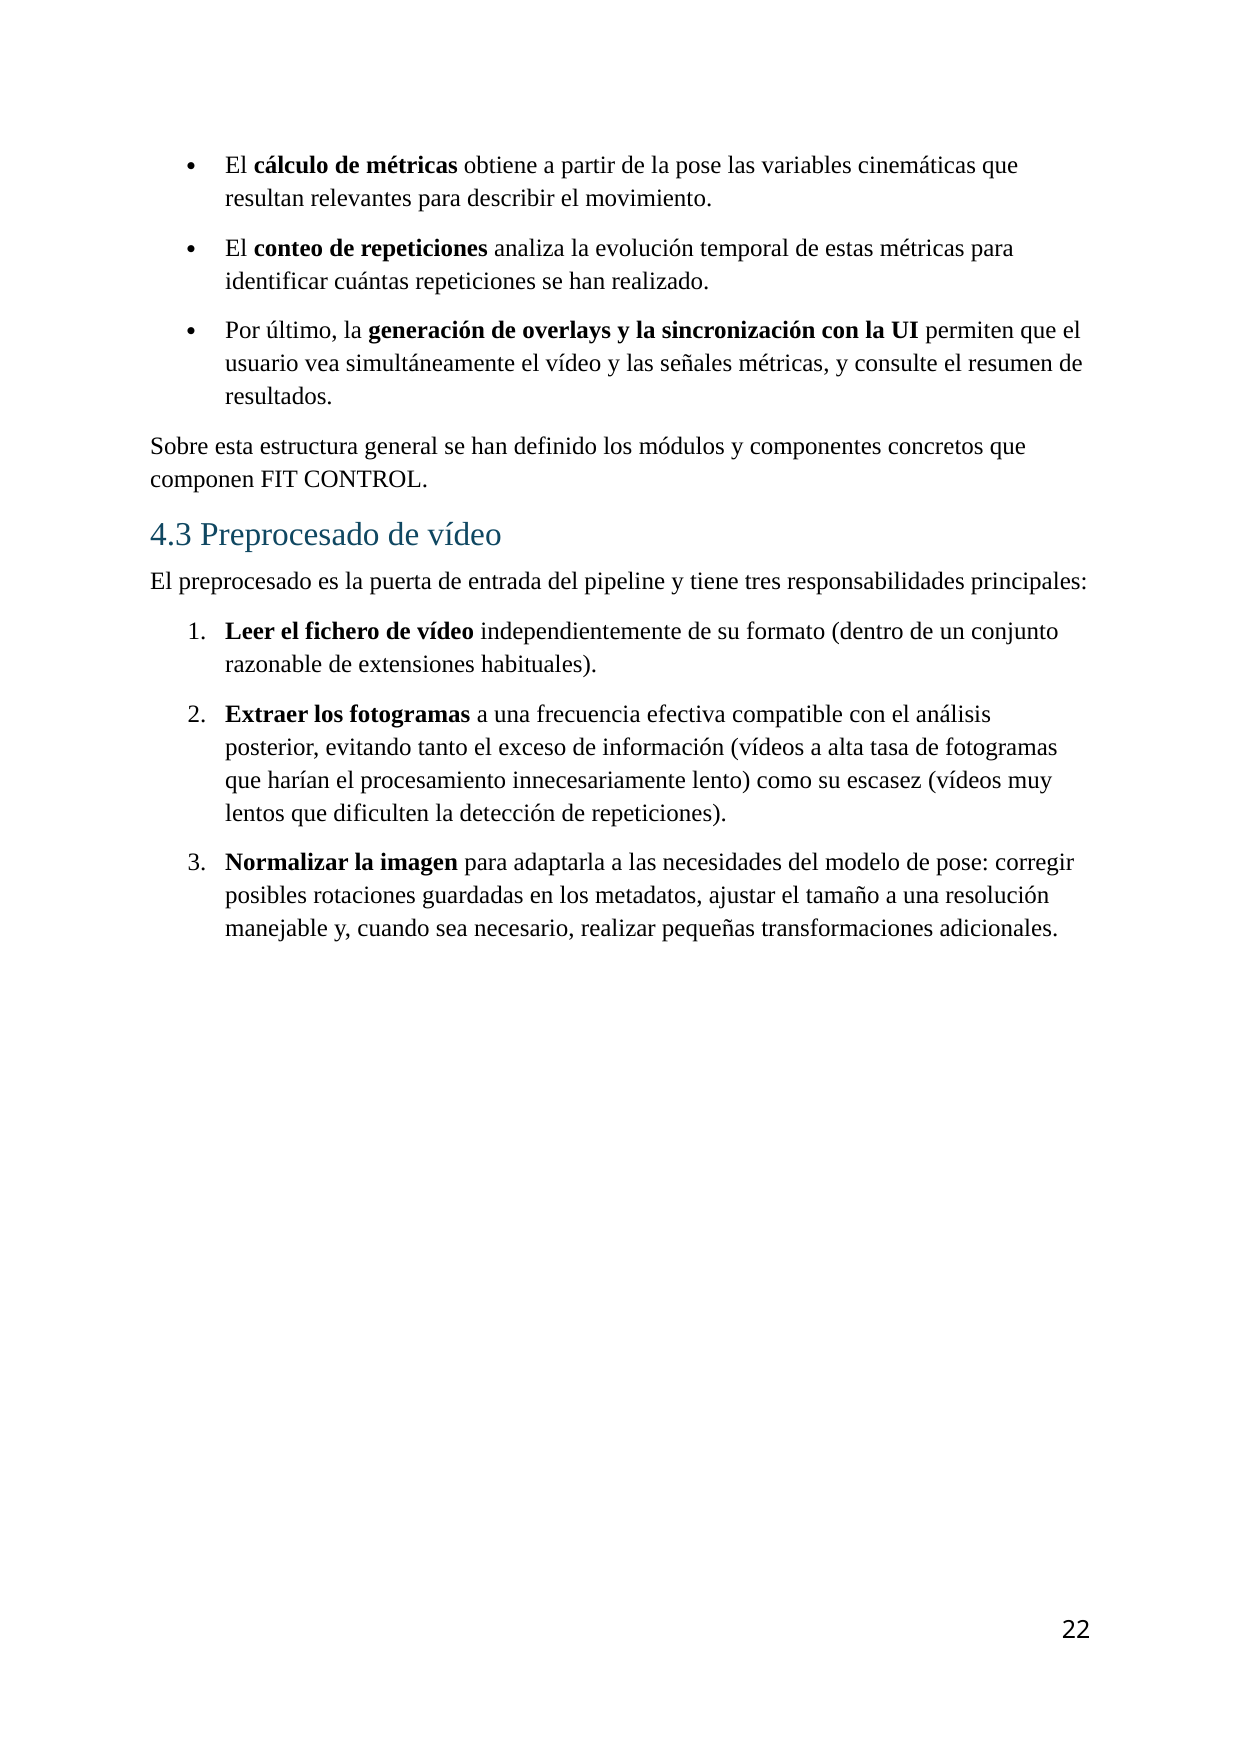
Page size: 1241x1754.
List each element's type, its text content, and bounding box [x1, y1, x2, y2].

list Normalizar la imagen para adaptarla a las necesidades del modelo de pose: corregir posibles rotaciones guardadas en los metadatos, ajustar el tamaño a una resolución manejable y, cuando sea necesario, realizar pequeñas transformaciones adicionales. [187, 847, 1090, 942]
subtitle 4.3 Preprocesado de vídeo [150, 514, 1090, 552]
list Extraer los fotogramas a una frecuencia efectiva compatible con el análisis posterior, evitando tanto el exceso de información (vídeos a alta tasa de fotogramas que harían el procesamiento innecesariamente lento) como su escasez (vídeos muy lentos que dificulten la detección de repeticiones). [187, 699, 1090, 826]
list Por último, la generación de overlays y la sincronización con la UI permiten que el usuario vea simultáneamente el vídeo y las señales métricas, y consulte el resumen de resultados. [187, 315, 1090, 410]
list El conteo de repeticiones analiza la evolución temporal de estas métricas para identificar cuántas repeticiones se han realizado. [187, 233, 1090, 294]
list El cálculo de métricas obtiene a partir de la pose las variables cinemáticas que resultan relevantes para describir el movimiento. [187, 150, 1090, 212]
text Sobre esta estructura general se han definido los módulos y componentes concretos que componen FIT CONTROL. [150, 431, 1090, 493]
list Leer el fichero de vídeo independientemente de su formato (dentro de un conjunto razonable de extensiones habituales). [187, 616, 1090, 678]
text El preprocesado es la puerta de entrada del pipeline y tiene tres responsabilidades principales: [150, 566, 1090, 595]
